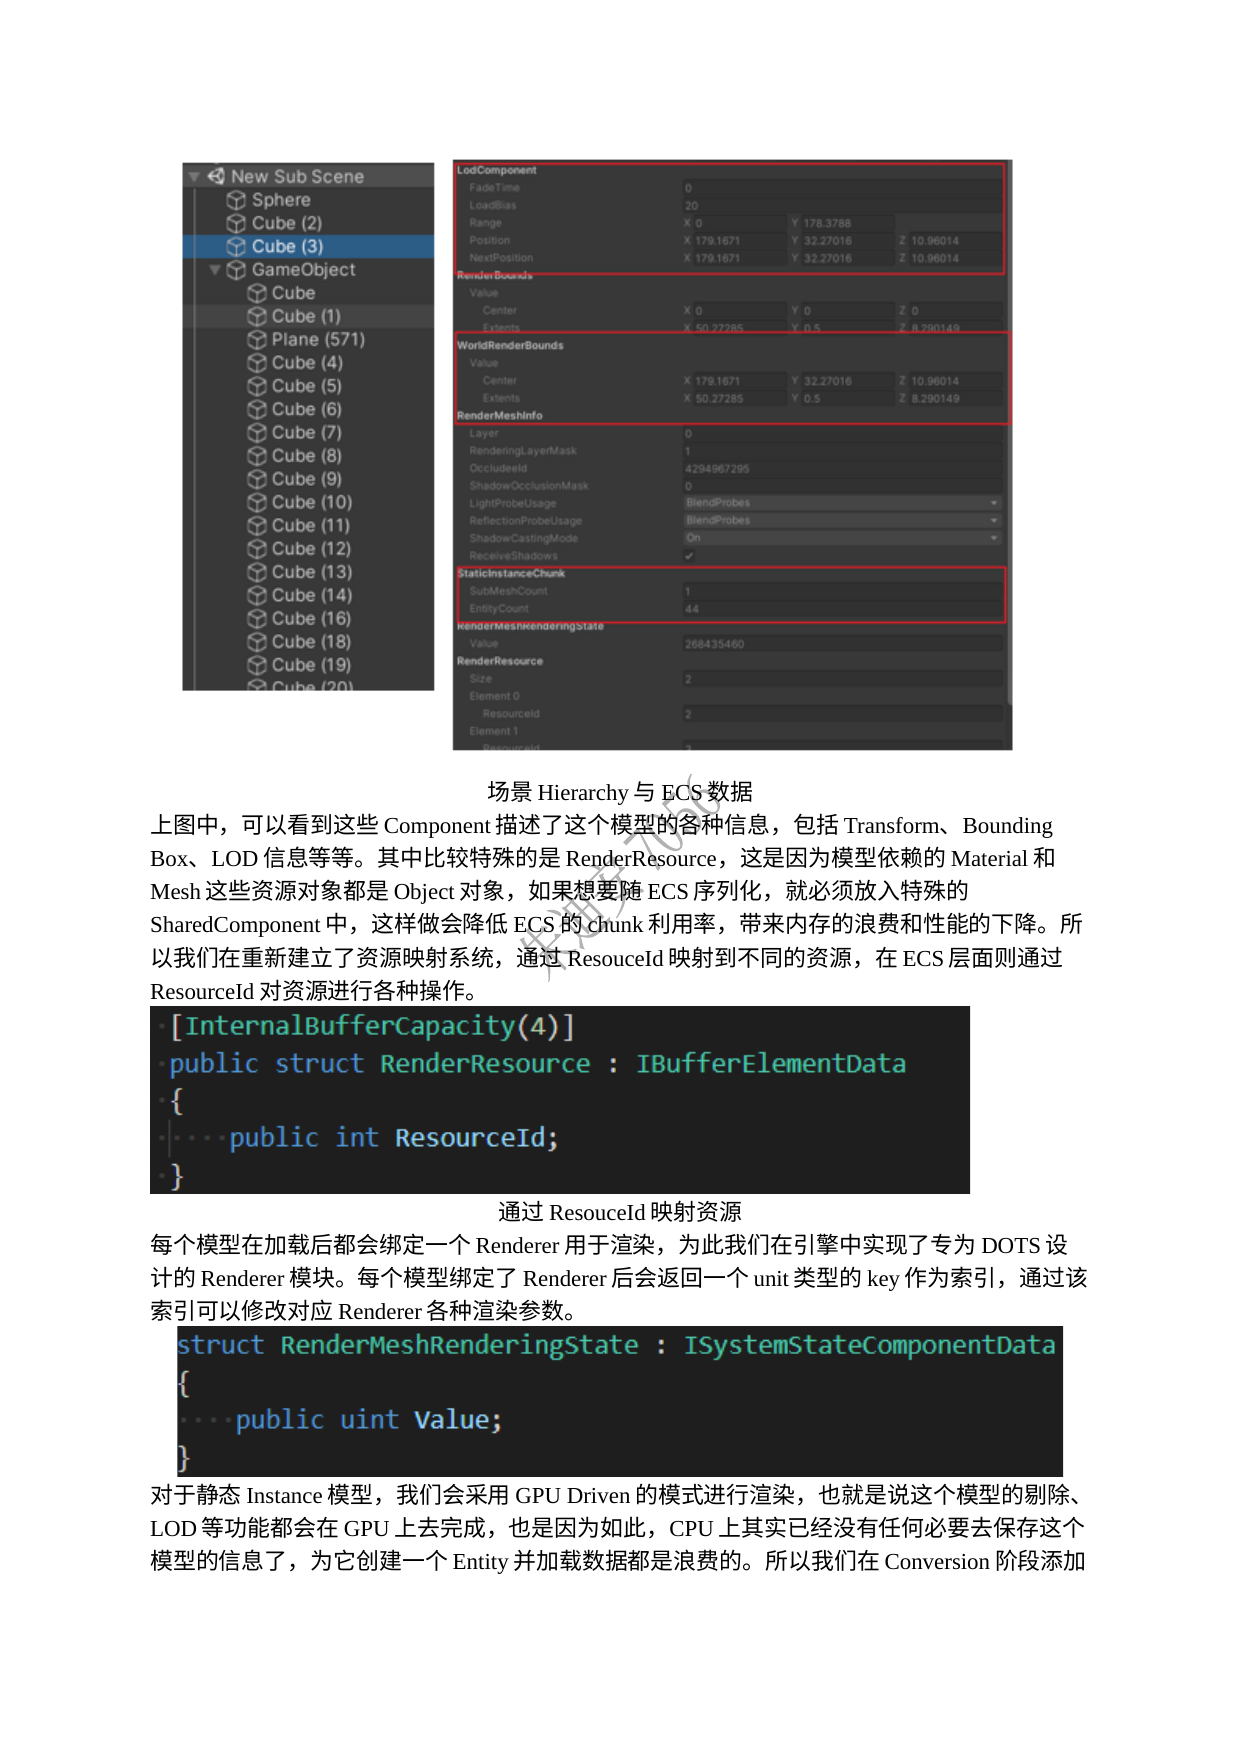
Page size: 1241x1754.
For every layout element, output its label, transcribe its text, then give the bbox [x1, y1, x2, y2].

text 每个模型在加载后都会绑定一个Renderer用于渲染，为此我们在引擎中实现了专为DOTS设计的Renderer模块。每个模型绑定了Renderer后会返回一个unit类型的key作为索引，通过该索引可以修改对应Renderer各种渲染参数。 [150, 1227, 1090, 1326]
picture [177, 1326, 1064, 1477]
text 通过ResouceId映射资源 [150, 1193, 1090, 1227]
picture [150, 150, 1030, 774]
picture [150, 1006, 971, 1194]
text 上图中，可以看到这些Component描述了这个模型的各种信息，包括Transform、Bounding Box、LOD信息等等。其中比较特殊的是RenderResource，这是因为模型依赖的Material和Mesh这些资源对象都是Object对象，如果想要随ECS序列化，就必须放入特殊的SharedComponent中，这样做会降低ECS的chunk利用率，带来内存的浪费和性能的下降。所以我们在重新建立了资源映射系统，通过ResouceId映射到不同的资源，在ECS层面则通过ResourceId对资源进行各种操作。 [150, 807, 1090, 1006]
text 场景Hierarchy与ECS数据 [150, 773, 1090, 807]
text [150, 1476, 1090, 1576]
